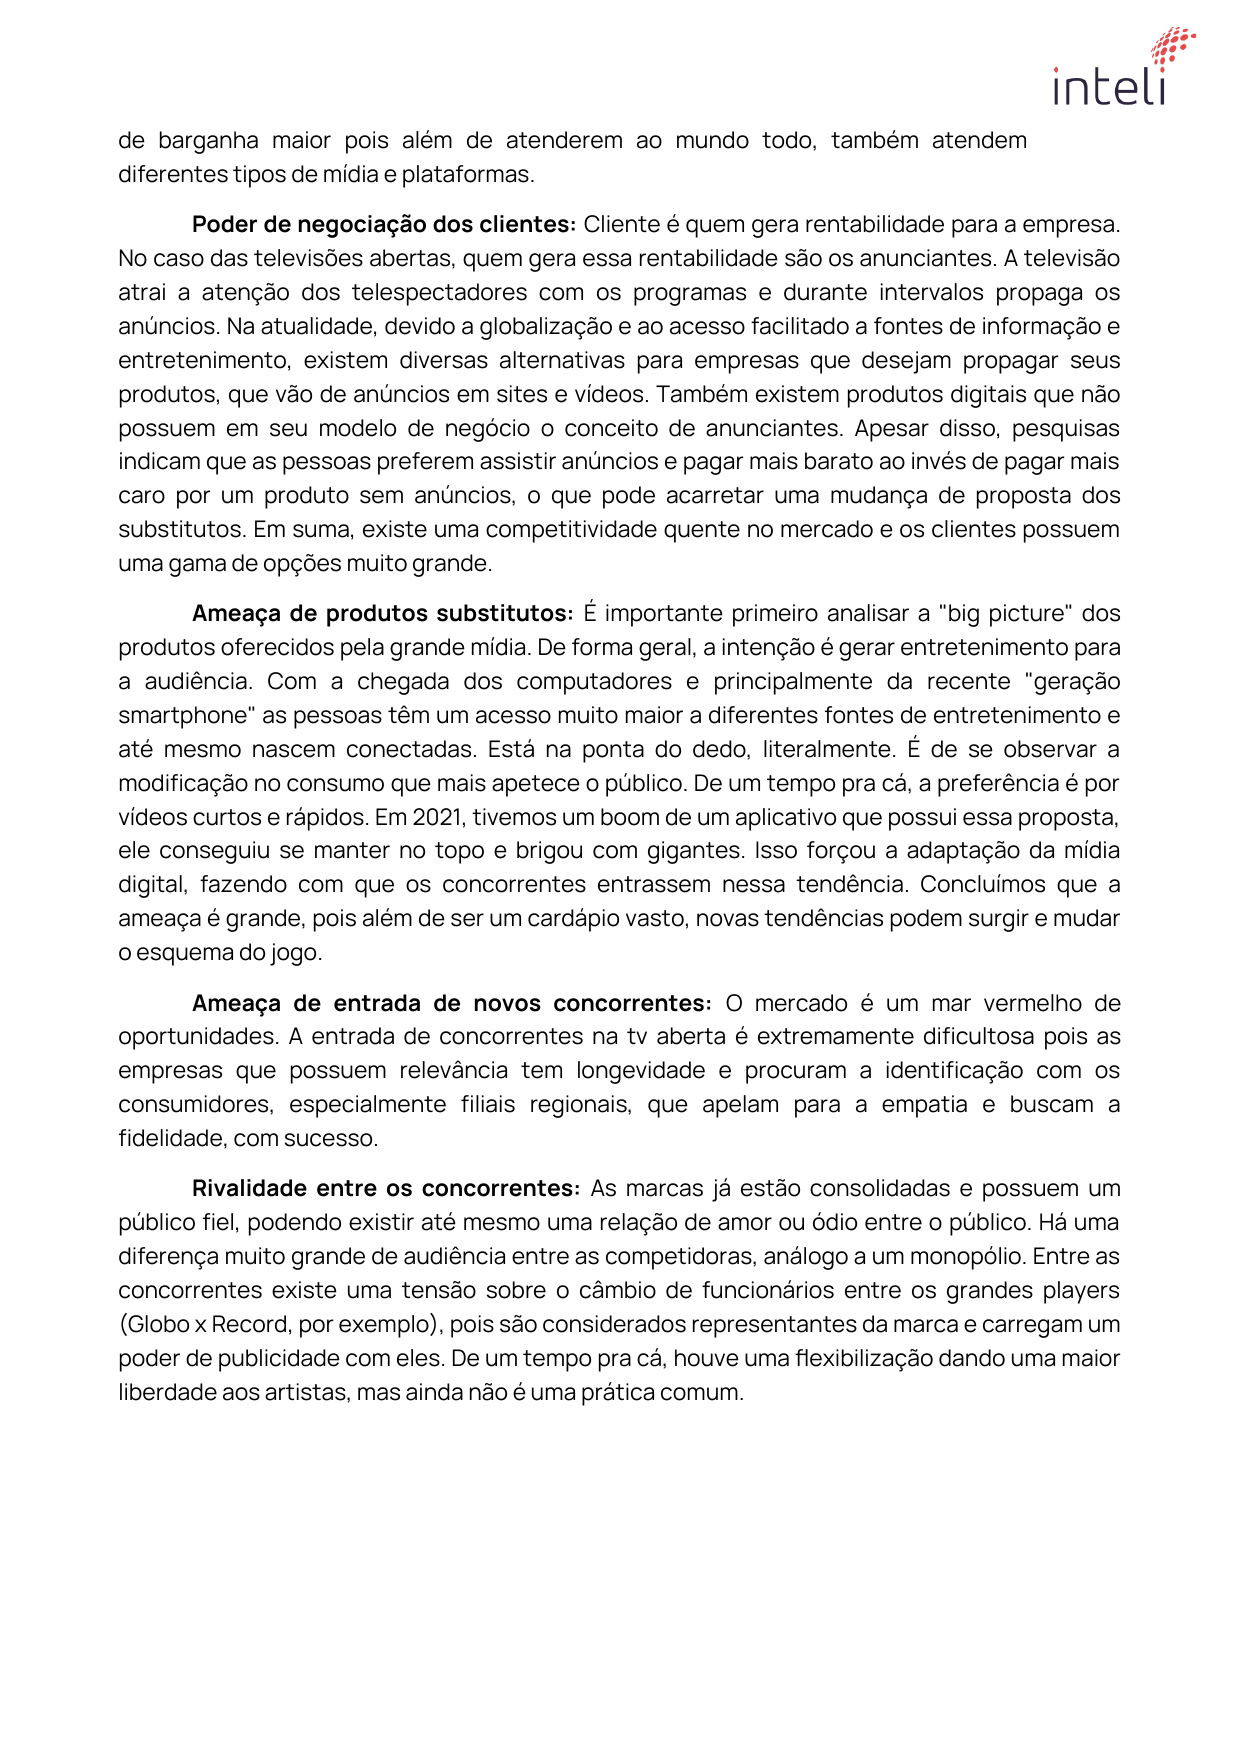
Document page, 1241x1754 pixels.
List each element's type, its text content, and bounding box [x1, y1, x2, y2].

text Rivalidade entre os concorrentes: As marcas já estão consolidadas e possuem um público fiel, podendo existir até mesmo uma relação de amor ou ódio entre o público. Há uma diferença muito grande de audiência entre as competidoras, análogo a um monopólio. Entre as concorrentes existe uma tensão sobre o câmbio de funcionários entre os grandes players (Globo x Record, por exemplo), pois são considerados representantes da marca e carregam um poder de publicidade com eles. De um tempo pra cá, houve uma flexibilização dando uma maior liberdade aos artistas, mas ainda não é uma prática comum. [118, 1172, 1122, 1407]
text Poder de negociação dos clientes: Cliente é quem gera rentabilidade para a empresa. No caso das televisões abertas, quem gera essa rentabilidade são os anunciantes. A televisão atrai a atenção dos telespectadores com os programas e durante intervalos propaga os anúncios. Na atualidade, devido a globalização e ao acesso facilitado a fontes de informação e entretenimento, existem diversas alternativas para empresas que desejam propagar seus produtos, que vão de anúncios em sites e vídeos. Também existem produtos digitais que não possuem em seu modelo de negócio o conceito de anunciantes. Apesar disso, pesquisas indicam que as pessoas preferem assistir anúncios e pagar mais barato ao invés de pagar mais caro por um produto sem anúncios, o que pode acarretar uma mudança de proposta dos substitutos. Em suma, existe uma competitividade quente no mercado e os clientes possuem uma gama de opções muito grande. [118, 208, 1122, 578]
picture [1054, 27, 1197, 105]
text Ameaça de entrada de novos concorrentes: O mercado é um mar vermelho de oportunidades. A entrada de concorrentes na tv aberta é extremamente dificultosa pois as empresas que possuem relevância tem longevidade e procuram a identificação com os consumidores, especialmente filiais regionais, que apelam para a empatia e buscam a fidelidade, com sucesso. [118, 986, 1122, 1153]
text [118, 124, 1122, 189]
text Ameaça de produtos substitutos: É importante primeiro analisar a "big picture" dos produtos oferecidos pela grande mídia. De forma geral, a intenção é gerar entretenimento para a audiência. Com a chegada dos computadores e principalmente da recente "geração smartphone" as pessoas têm um acesso muito maior a diferentes fontes de entretenimento e até mesmo nascem conectadas. Está na ponta do dedo, literalmente. É de se observar a modificação no consumo que mais apetece o público. De um tempo pra cá, a preferência é por vídeos curtos e rápidos. Em 2021, tivemos um boom de um aplicativo que possui essa proposta, ele conseguiu se manter no topo e brigou com gigantes. Isso forçou a adaptação da mídia digital, fazendo com que os concorrentes entrassem nessa tendência. Concluímos que a ameaça é grande, pois além de ser um cardápio vasto, novas tendências podem surgir e mudar o esquema do jogo. [118, 597, 1122, 967]
